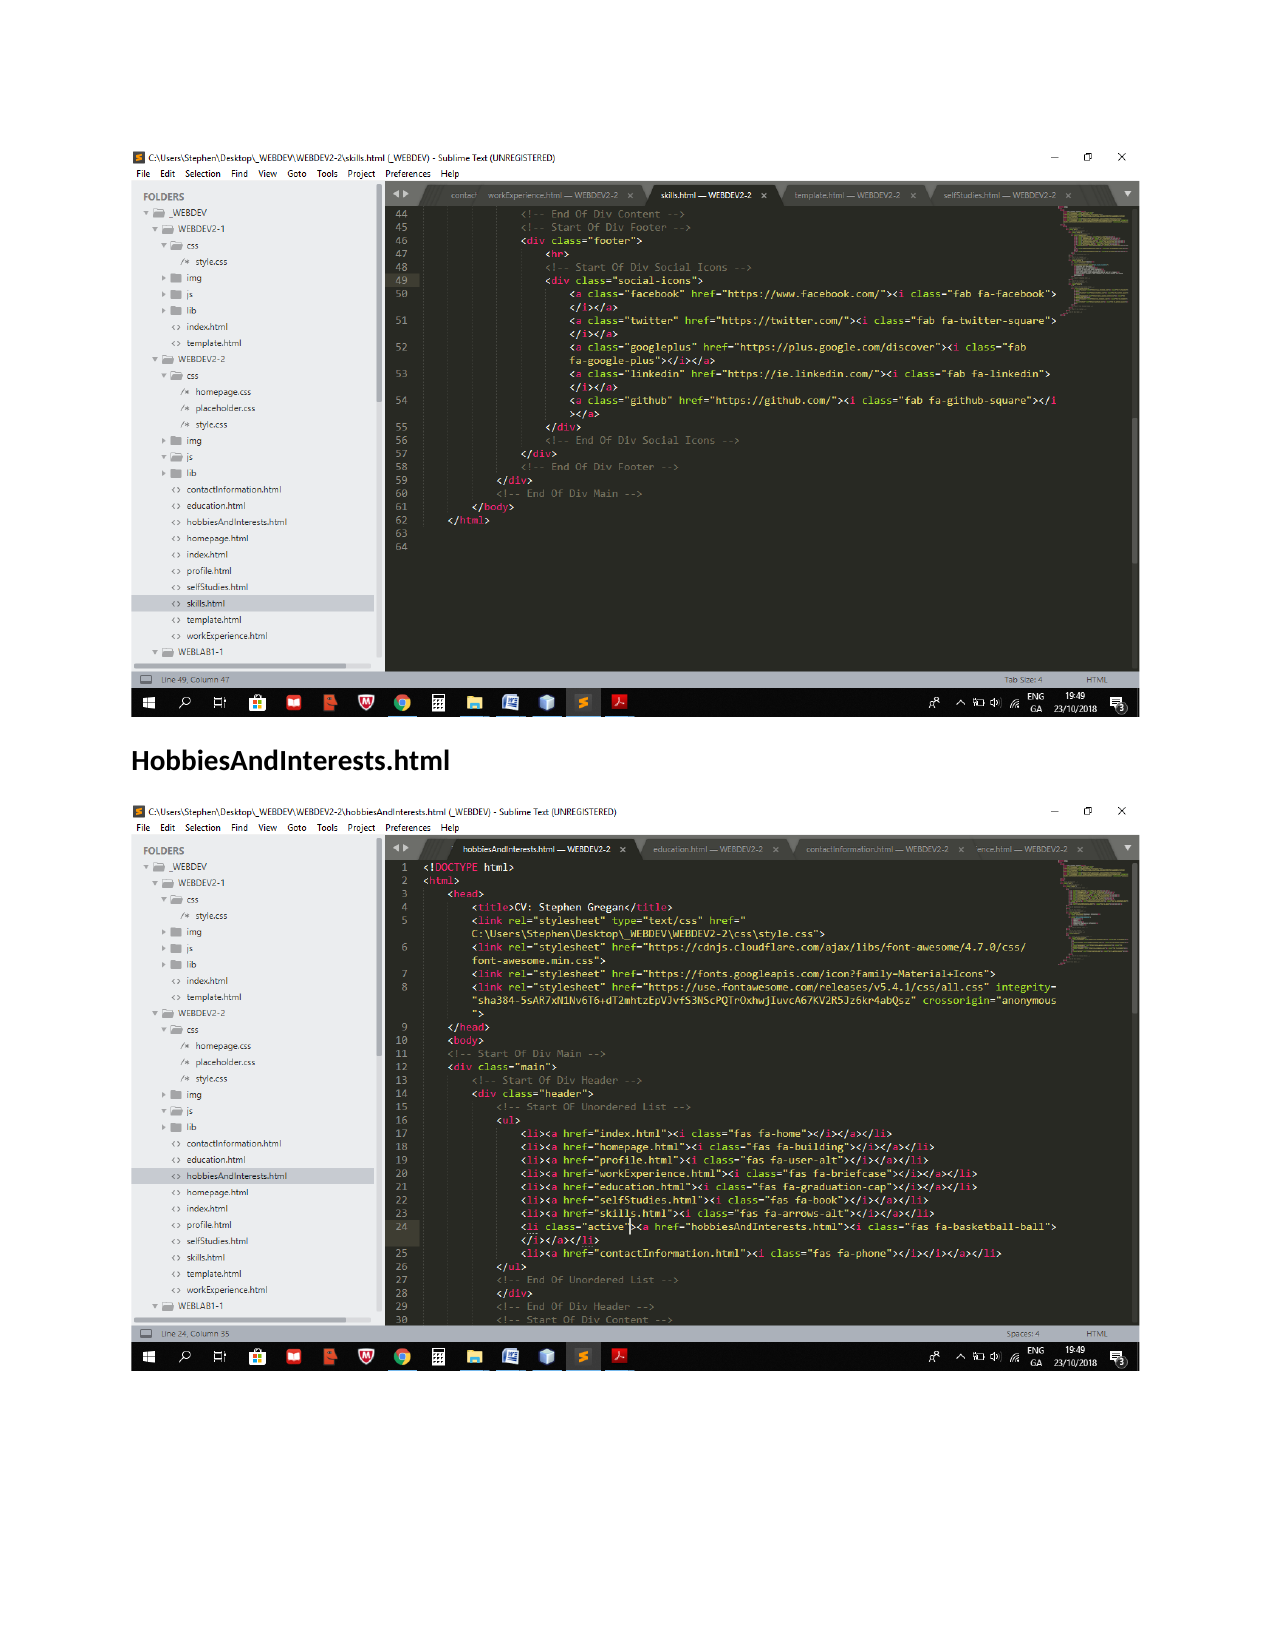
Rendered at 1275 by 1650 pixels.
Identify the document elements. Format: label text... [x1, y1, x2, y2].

picture [131, 803, 1140, 1371]
text HobbiesAndInterests.html [131, 742, 1139, 777]
picture [131, 150, 1140, 717]
